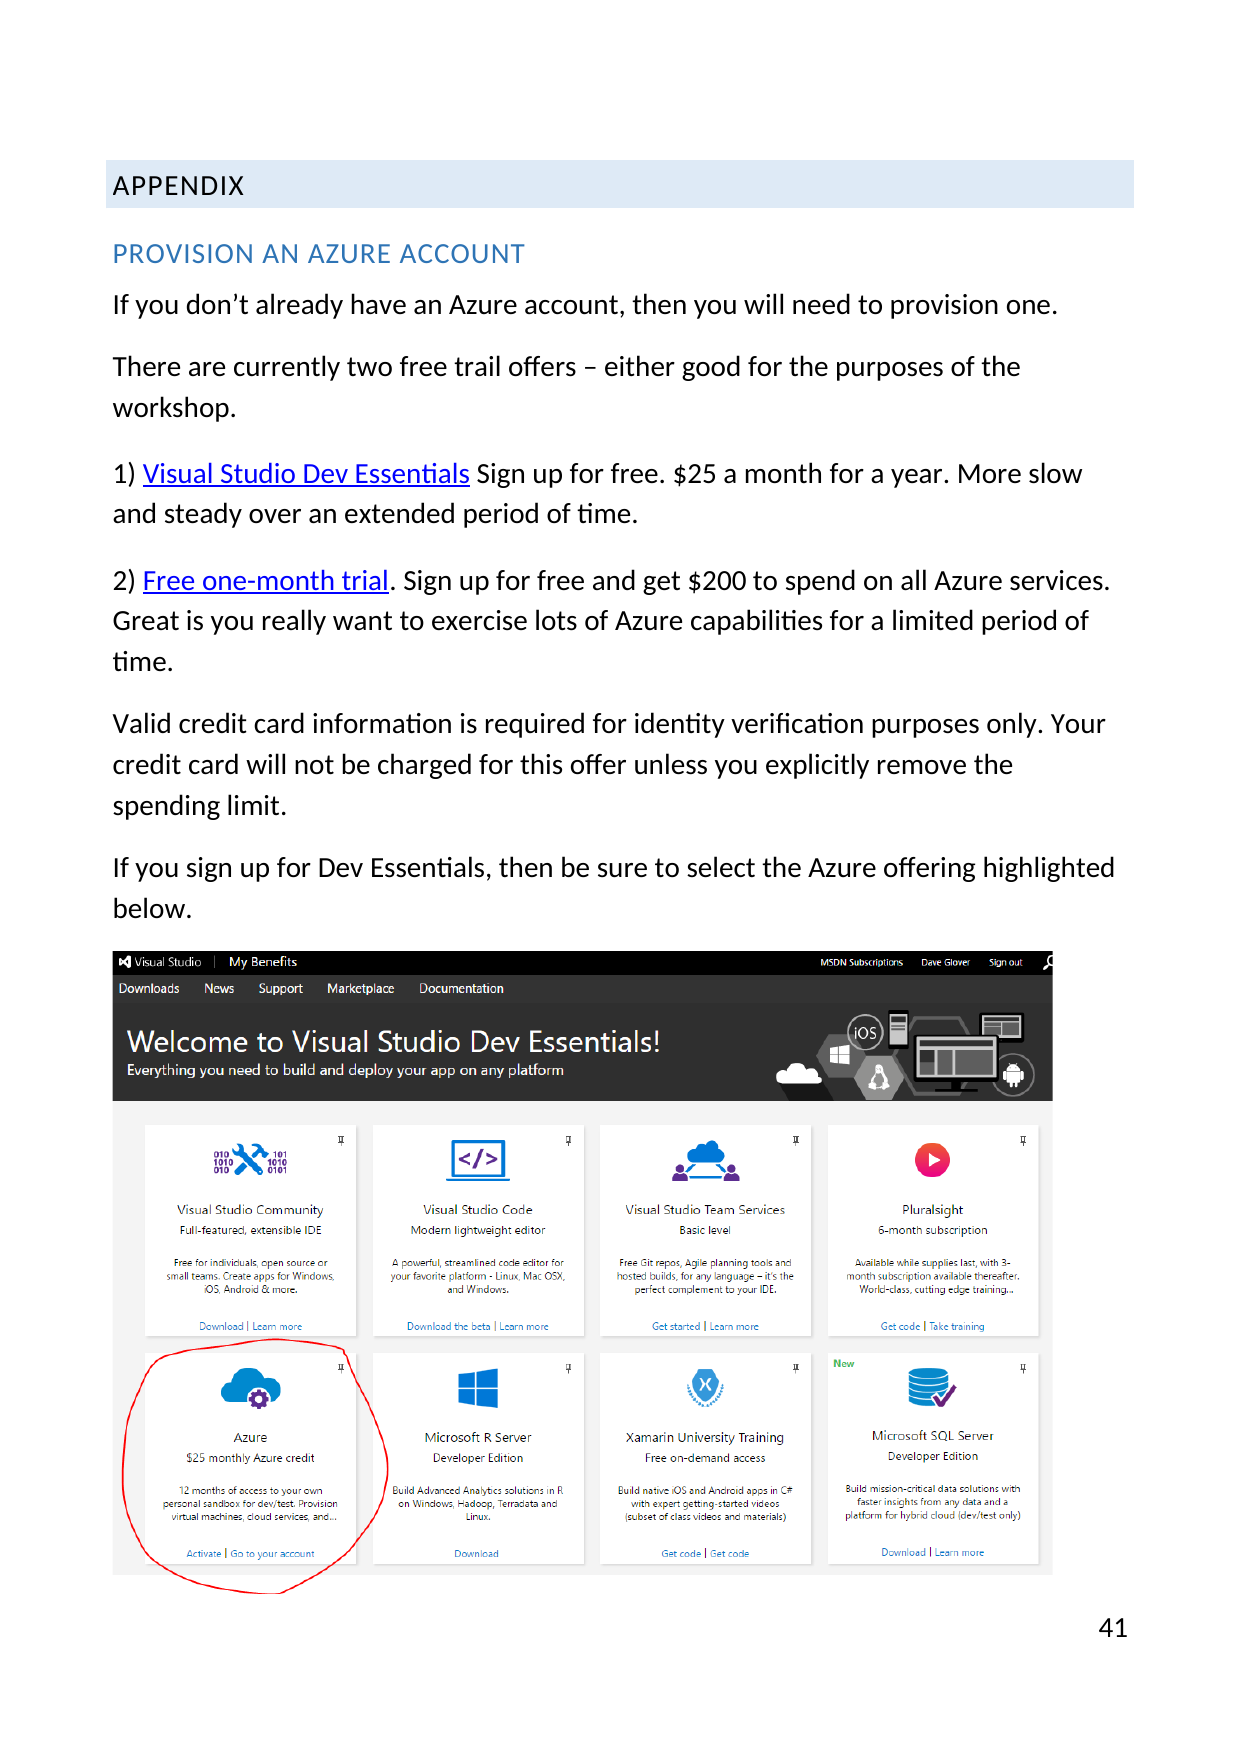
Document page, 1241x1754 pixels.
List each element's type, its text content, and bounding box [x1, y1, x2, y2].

text If you sign up for Dev Essentials, then be sure to select the Azure offering highlighted below. [112, 849, 1128, 925]
text 1) Visual Studio Dev Essentials Sign up for free. $25 a month for a year. More slow and steady over an extended period of time. [112, 455, 1128, 531]
text Valid credit card information is required for identity verification purposes only. Your credit card will not be charged for this offer unless you explicitly remove the spending limit. [112, 705, 1128, 823]
text 2) Free one-month trial. Sign up for free and get $200 to spend on all Azure services. Great is you really want to exercise lots of Azure capabilities for a limited period of time. [112, 562, 1128, 679]
picture [112, 951, 1053, 1594]
subtitle Provision an Azure Account [112, 235, 1128, 270]
text If you don’t already have an Azure account, then you will need to provision one. [112, 286, 1128, 322]
subtitle Appendix [113, 167, 1128, 202]
text There are currently two free trail offers – either good for the purposes of the workshop. [112, 348, 1128, 424]
